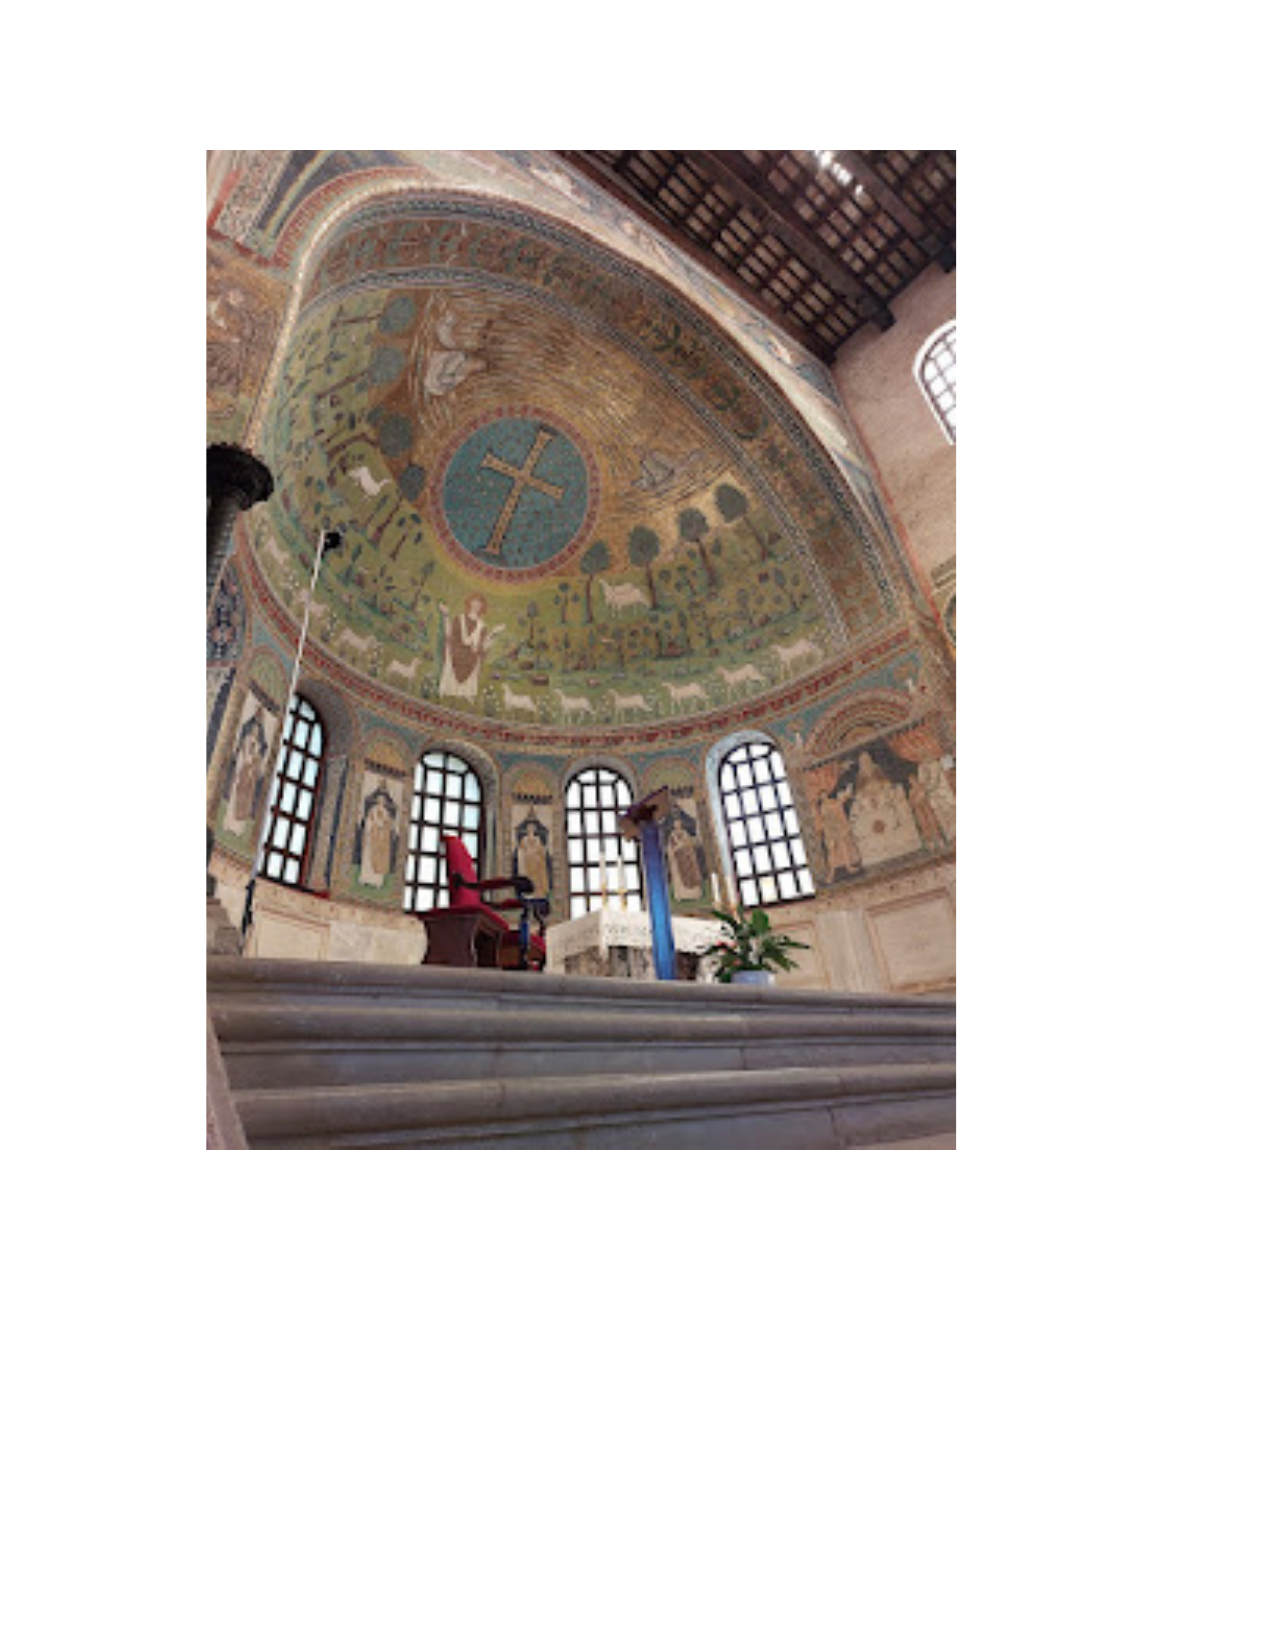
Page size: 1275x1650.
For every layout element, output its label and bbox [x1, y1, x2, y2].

picture [206, 150, 957, 1150]
